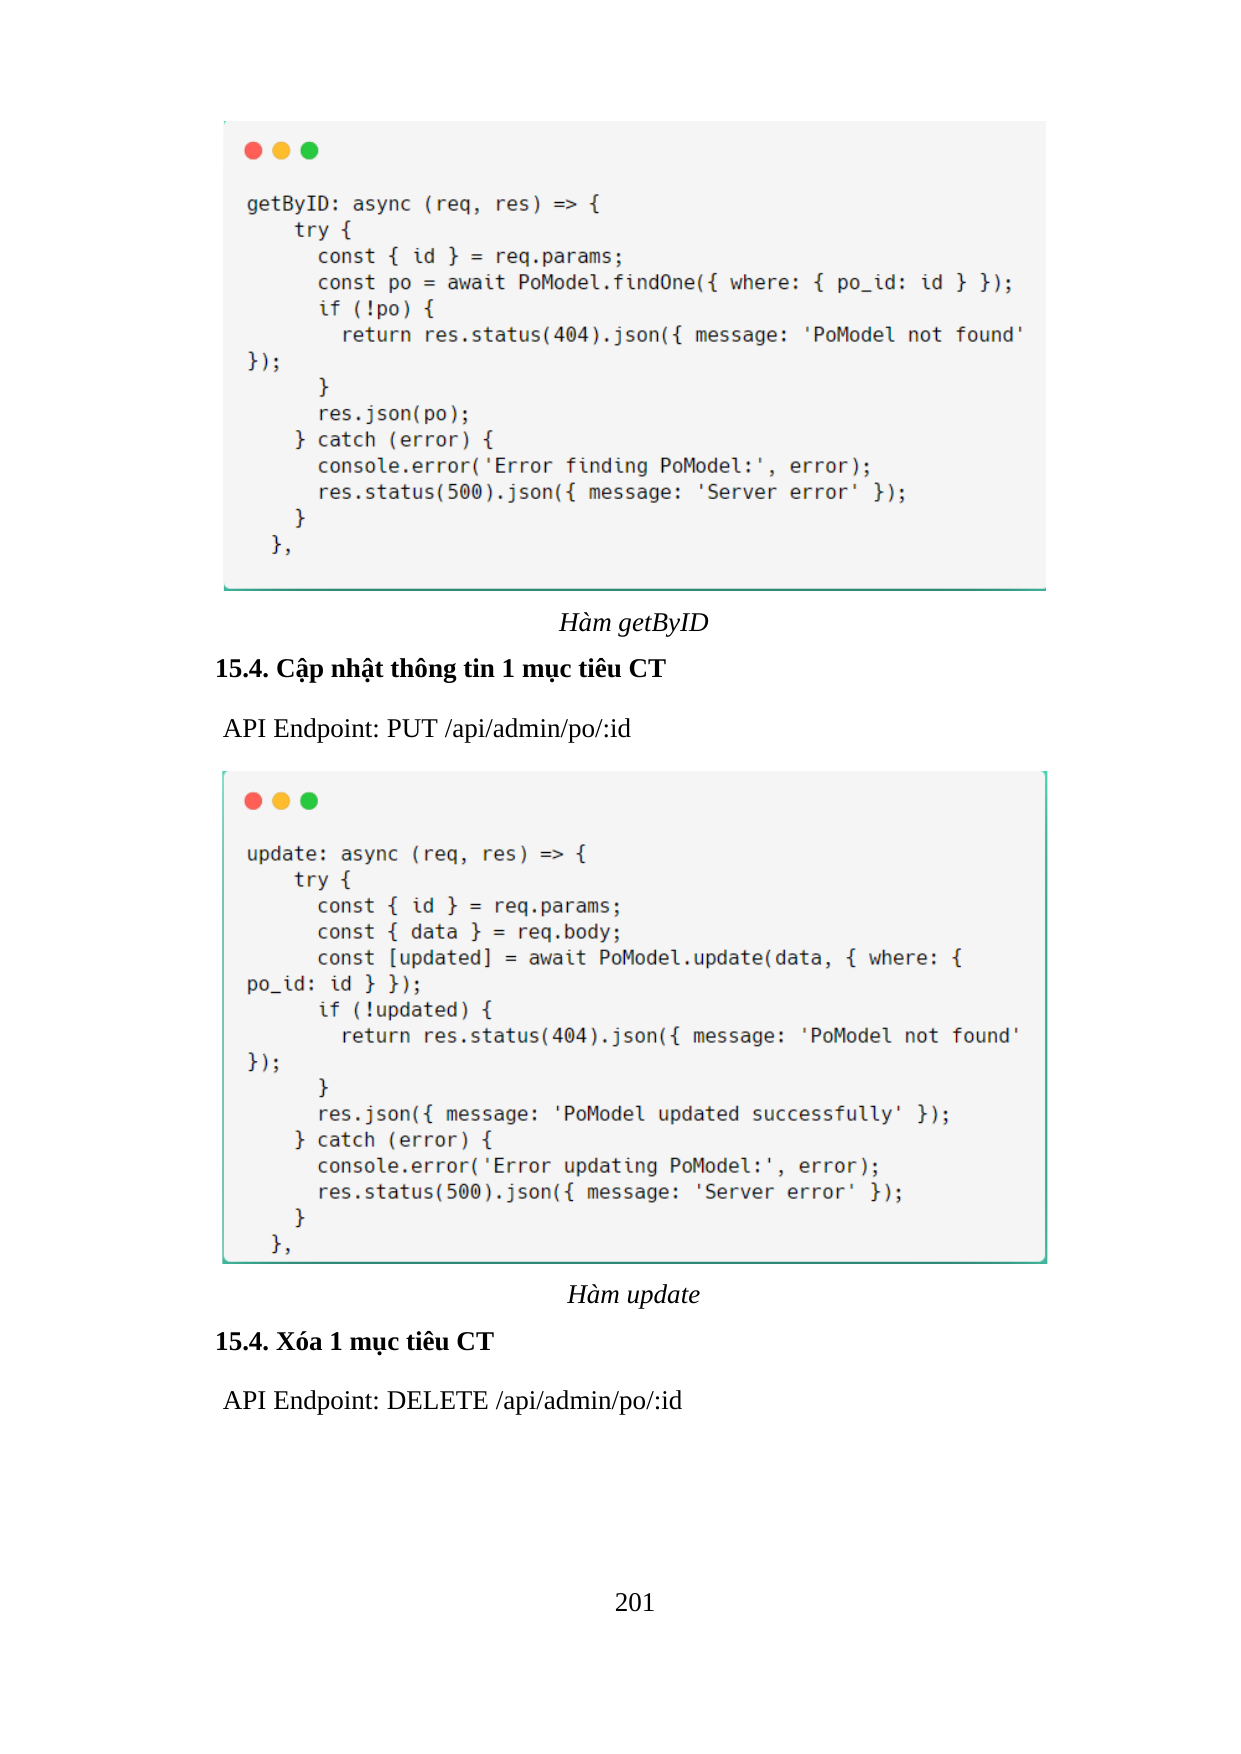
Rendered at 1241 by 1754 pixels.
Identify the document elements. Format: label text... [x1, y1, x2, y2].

text API Endpoint: DELETE /api/admin/po/:id [148, 1384, 1122, 1416]
picture [223, 121, 1046, 591]
text Hàm getByID [148, 606, 1122, 637]
picture [222, 771, 1048, 1264]
text Hàm update [148, 1279, 1122, 1310]
text 15.4. Xóa 1 mục tiêu CT [215, 1325, 1122, 1356]
text 15.4. Cập nhật thông tin 1 mục tiêu CT [215, 653, 1122, 684]
text API Endpoint: PUT /api/admin/po/:id [148, 712, 1122, 743]
